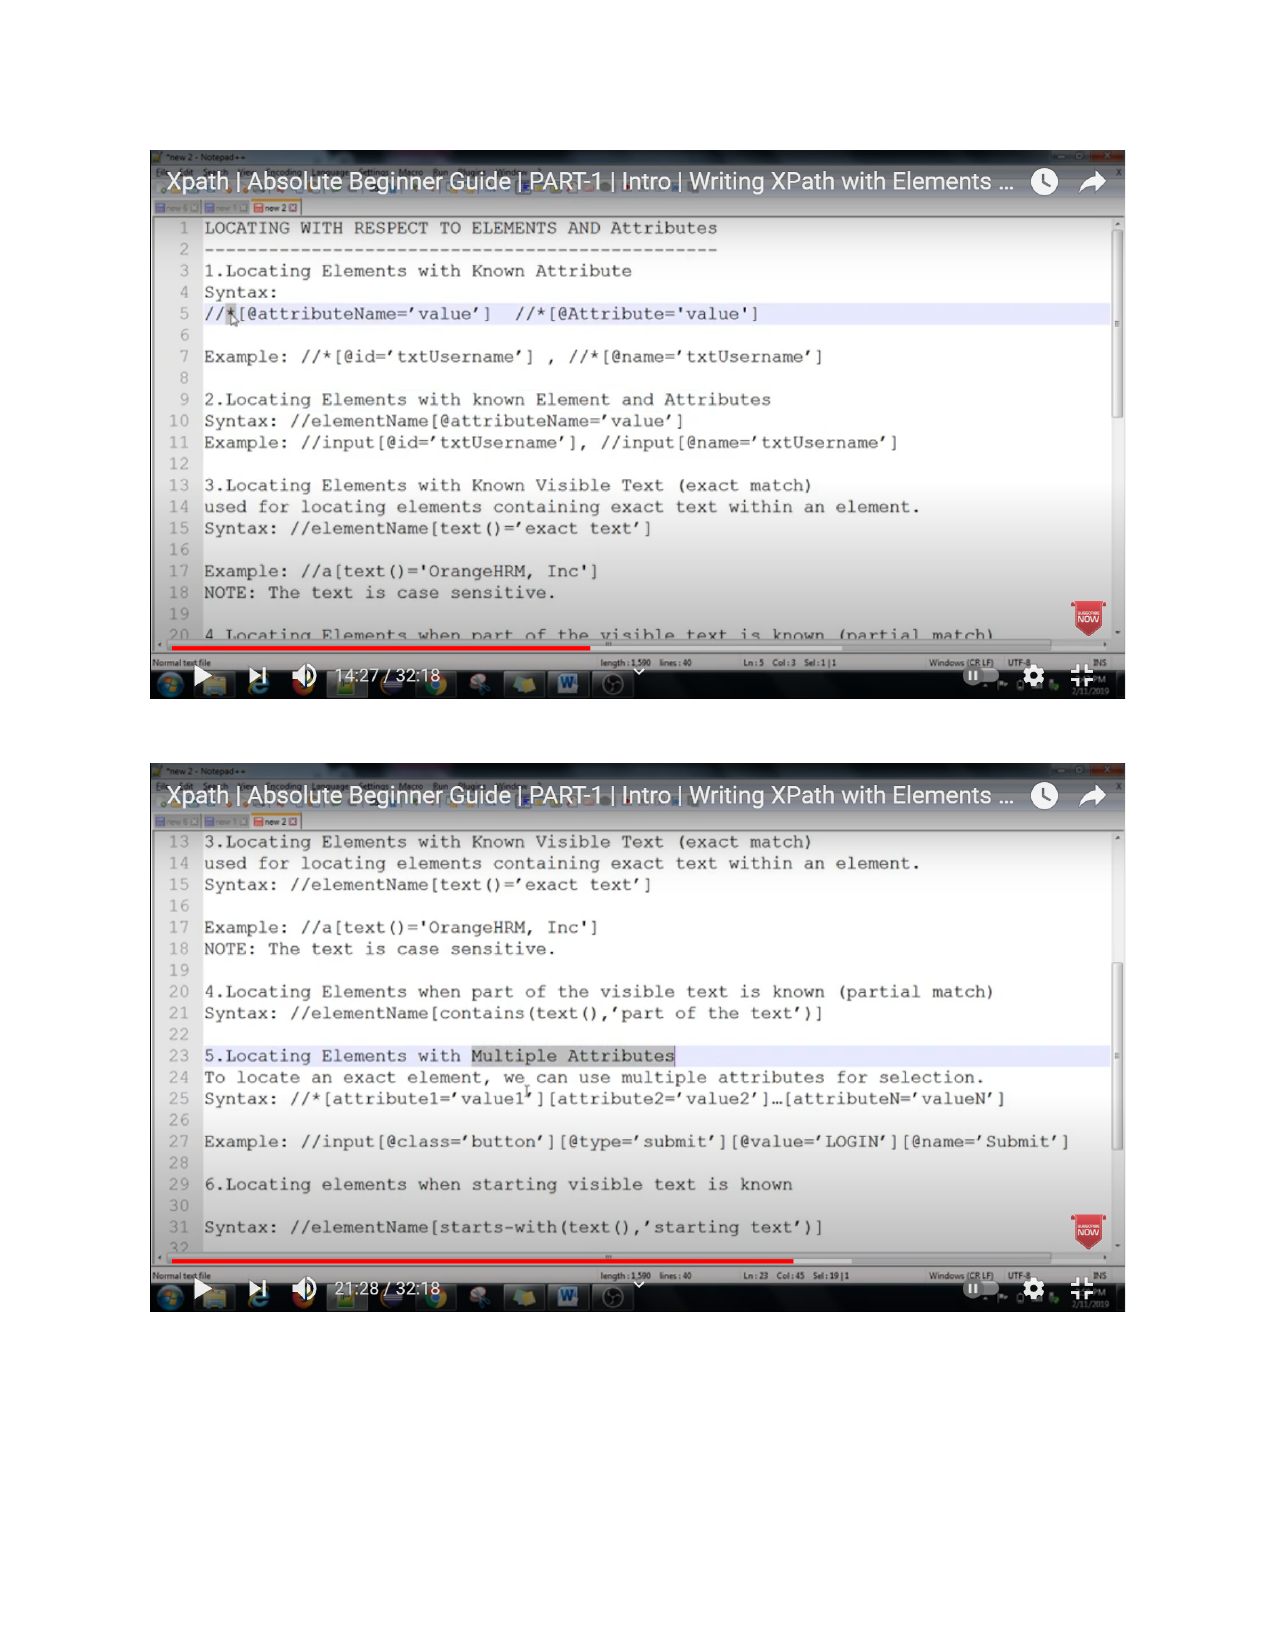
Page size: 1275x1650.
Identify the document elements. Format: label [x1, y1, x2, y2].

picture [150, 763, 1125, 1312]
picture [150, 150, 1125, 699]
